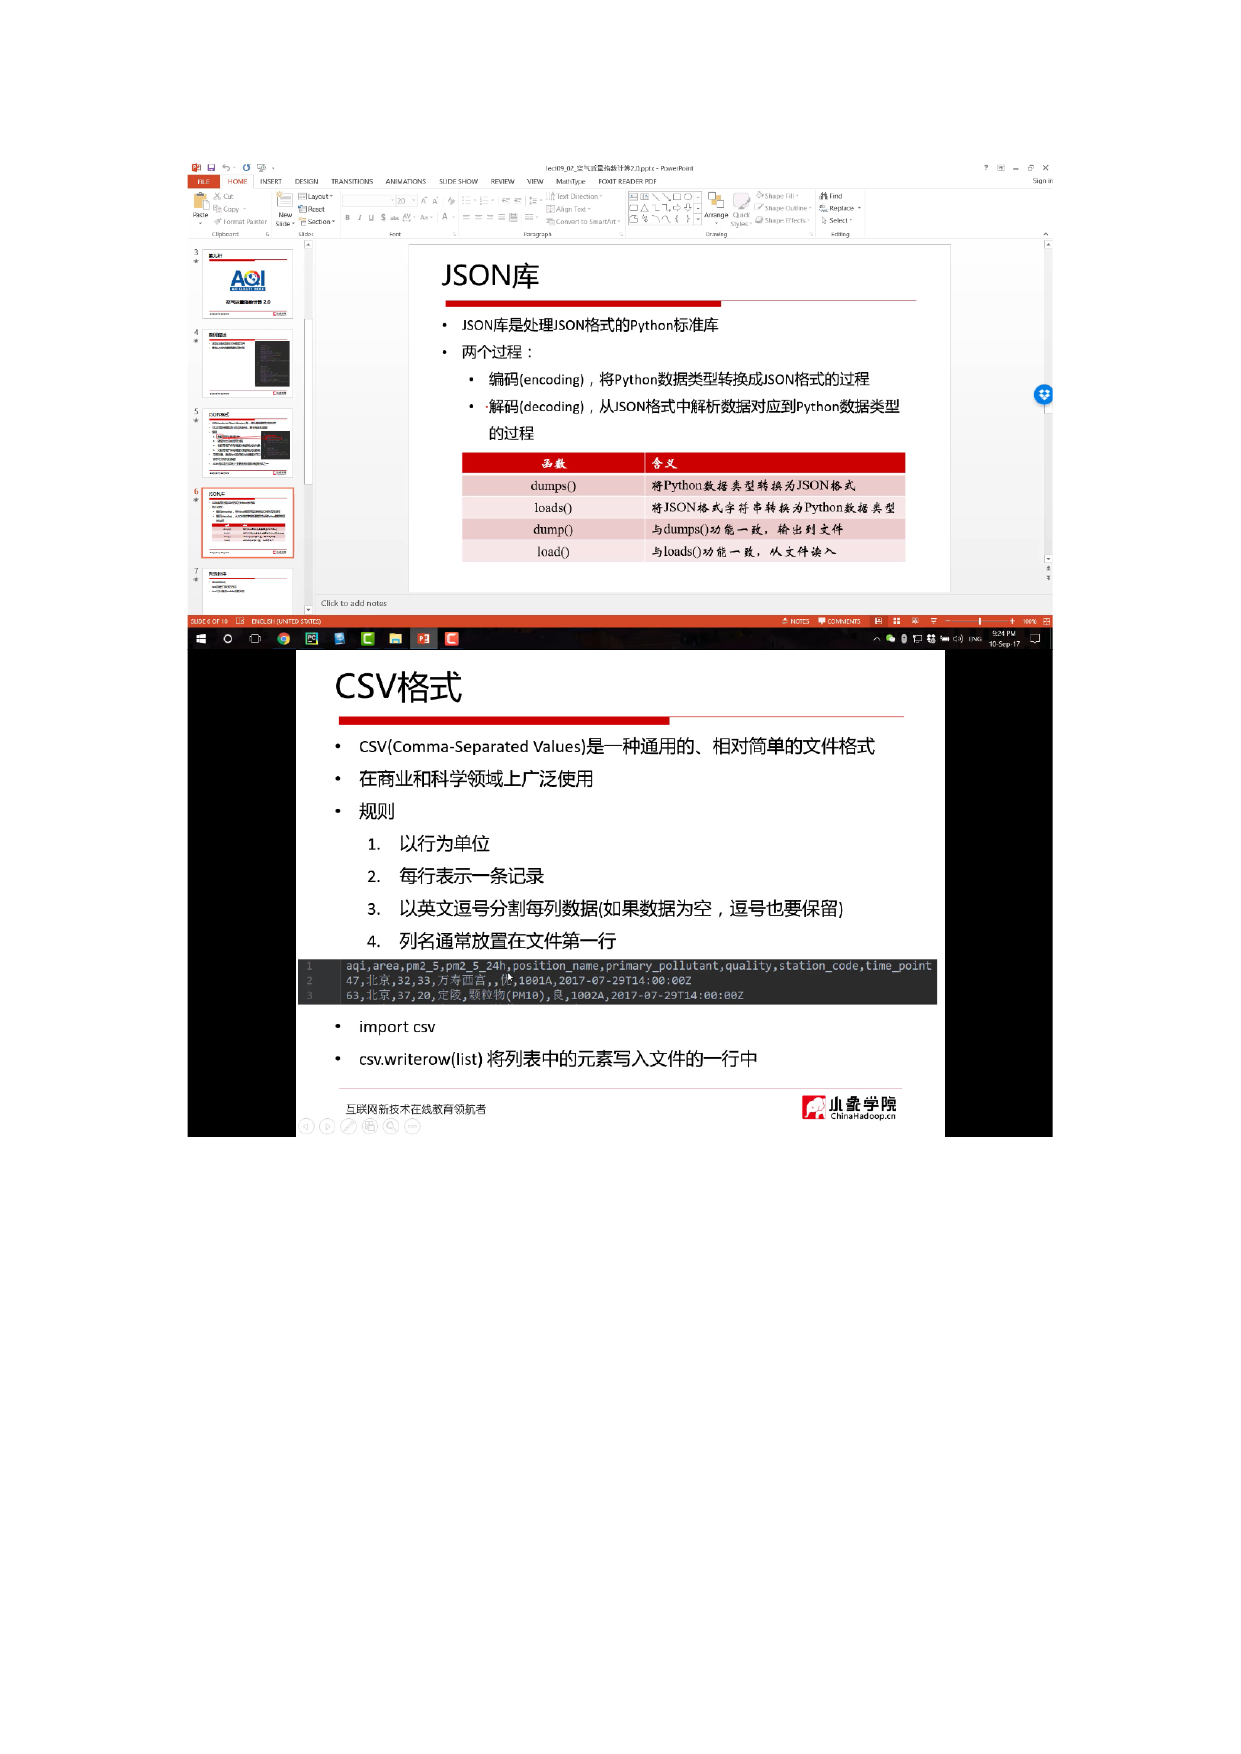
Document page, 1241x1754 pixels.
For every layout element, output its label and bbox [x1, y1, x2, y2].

picture [187, 162, 1053, 1137]
